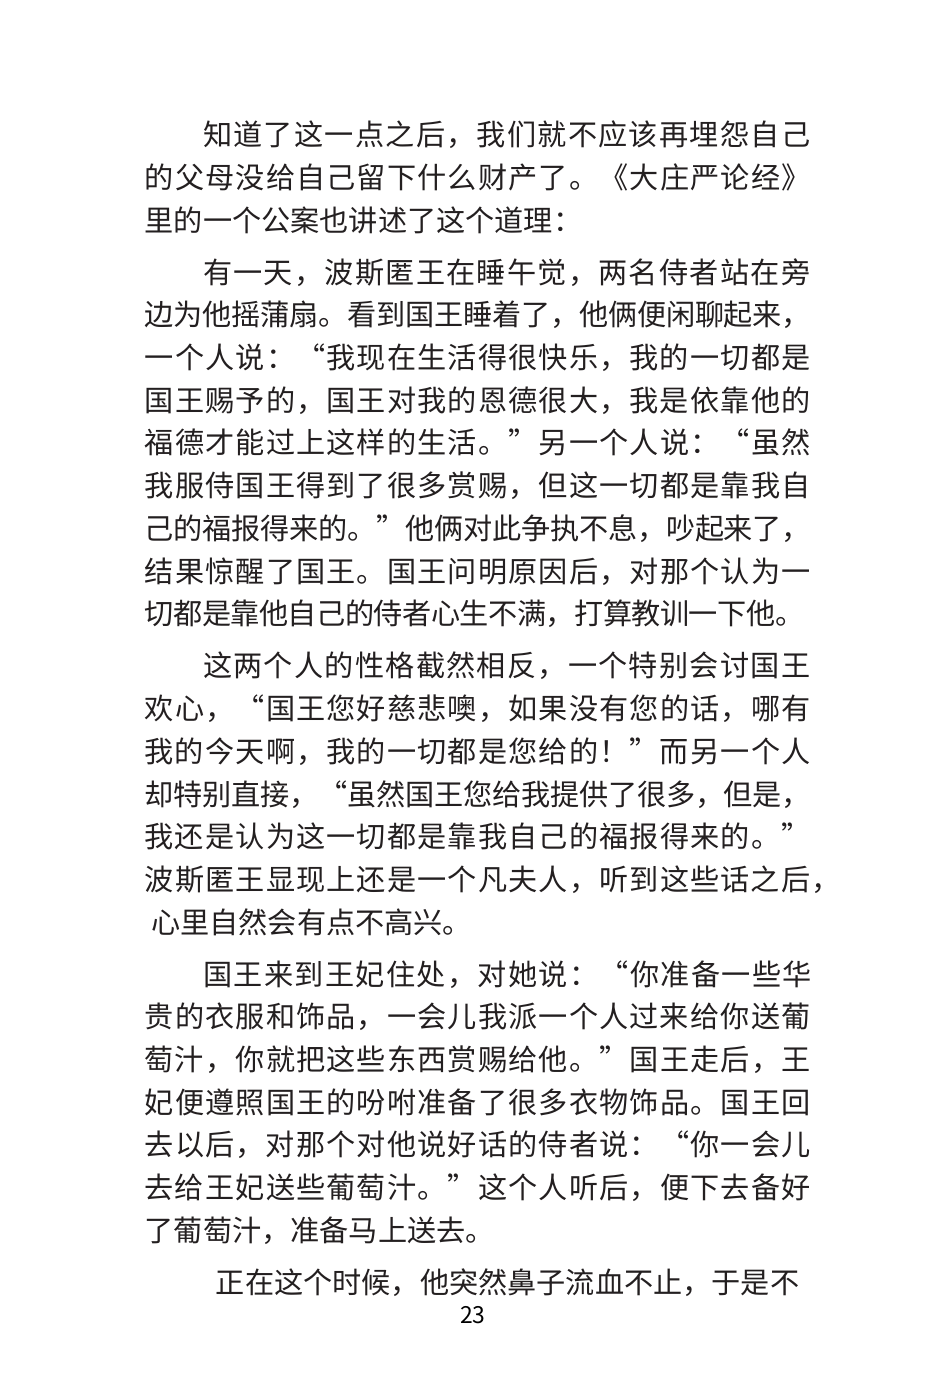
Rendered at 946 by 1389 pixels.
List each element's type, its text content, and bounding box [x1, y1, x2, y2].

text 国王来到王妃住处，对她说：“你准备一些华贵的衣服和饰品，一会儿我派一个人过来给你送葡萄汁，你就把这些东西赏赐给他。”国王走后，王妃便遵照国王的吩咐准备了很多衣物饰品。国王回去以后，对那个对他说好话的侍者说：“你一会儿去给王妃送些葡萄汁。”这个人听后，便下去备好了葡萄汁，准备马上送去。 [144, 951, 812, 1250]
text 知道了这一点之后，我们就不应该再埋怨自己的父母没给自己留下什么财产了。《大庄严论经》里的一个公案也讲述了这个道理： [144, 112, 811, 240]
text 有一天，波斯匿王在睡午觉，两名侍者站在旁边为他摇蒲扇。看到国王睡着了，他俩便闲聊起来， 一个人说：“我现在生活得很快乐，我的一切都是国王赐予的，国王对我的恩德很大，我是依靠他的福德才能过上这样的生活。”另一个人说：“虽然我服侍国王得到了很多赏赐，但这一切都是靠我自己的福报得来的。”他俩对此争执不息，吵起来了， 结果惊醒了国王。国王问明原因后，对那个认为一切都是靠他自己的侍者心生不满，打算教训一下他。 [144, 249, 812, 633]
text 正在这个时候，他突然鼻子流血不止，于是不 [201, 1259, 813, 1302]
text 这两个人的性格截然相反，一个特别会讨国王欢心，“国王您好慈悲噢，如果没有您的话，哪有我的今天啊，我的一切都是您给的！”而另一个人却特别直接，“虽然国王您给我提供了很多，但是， 我还是认为这一切都是靠我自己的福报得来的。” 波斯匿王显现上还是一个凡夫人，听到这些话之后， 心里自然会有点不高兴。 [144, 643, 812, 941]
